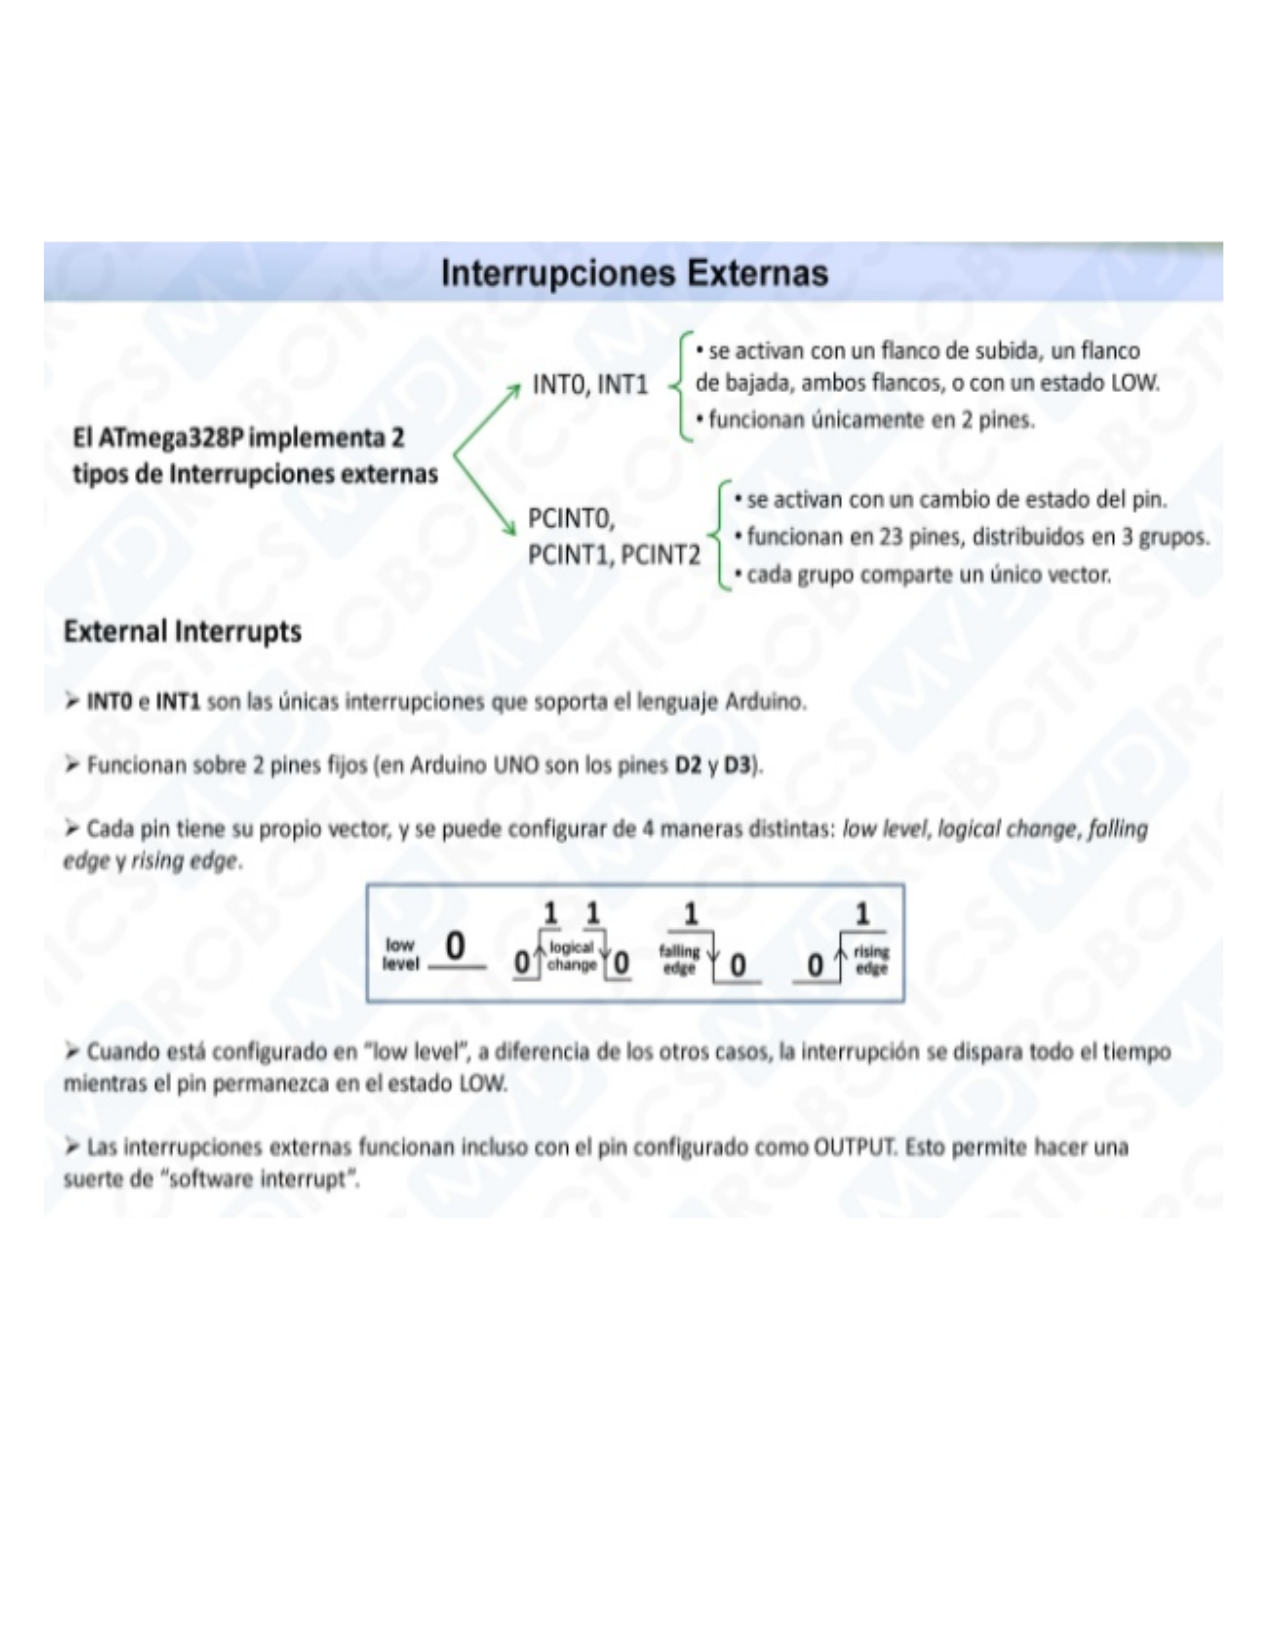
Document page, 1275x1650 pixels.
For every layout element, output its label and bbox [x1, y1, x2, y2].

picture [43, 241, 1224, 1218]
